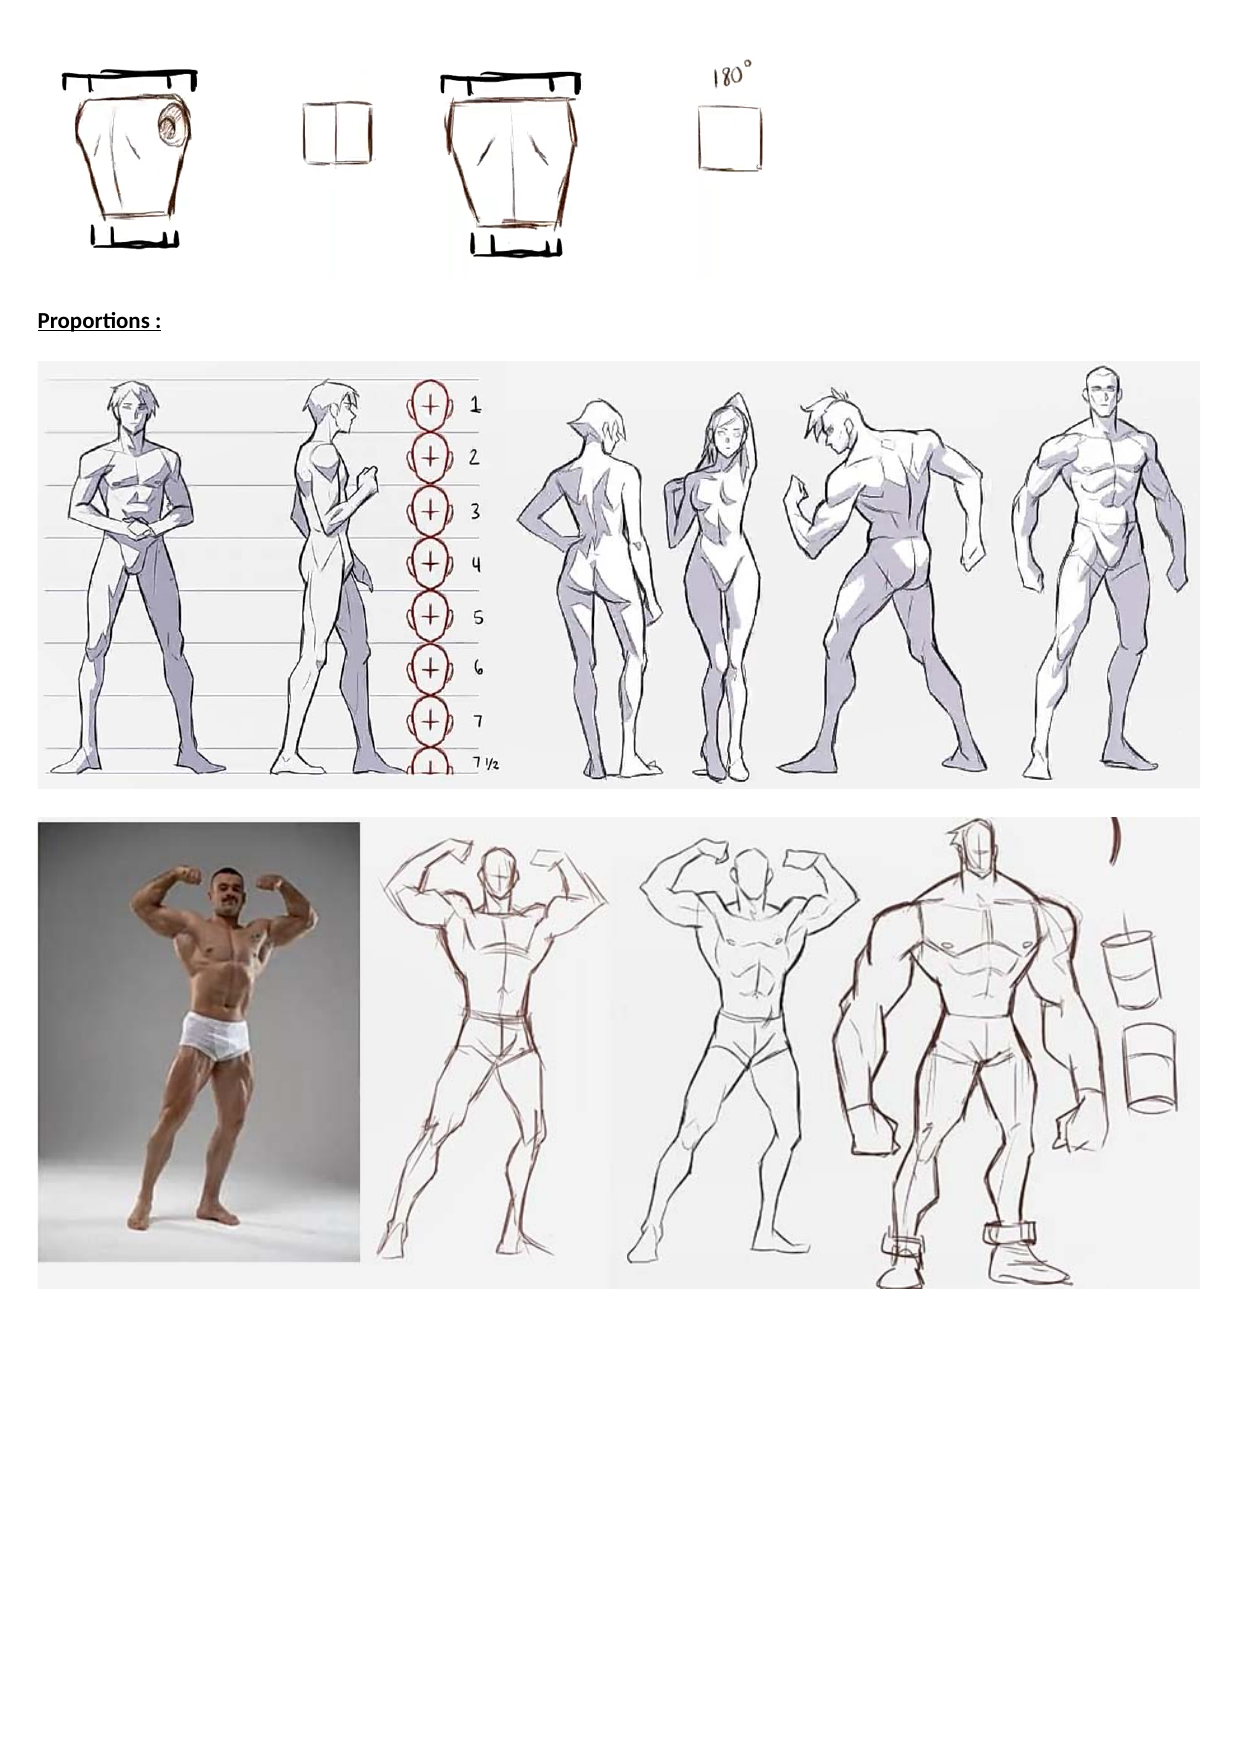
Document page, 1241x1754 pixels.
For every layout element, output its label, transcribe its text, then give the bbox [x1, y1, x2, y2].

text Proportions : [37, 306, 1200, 334]
picture [37, 817, 1200, 1289]
picture [37, 361, 1200, 789]
picture [37, 28, 793, 278]
